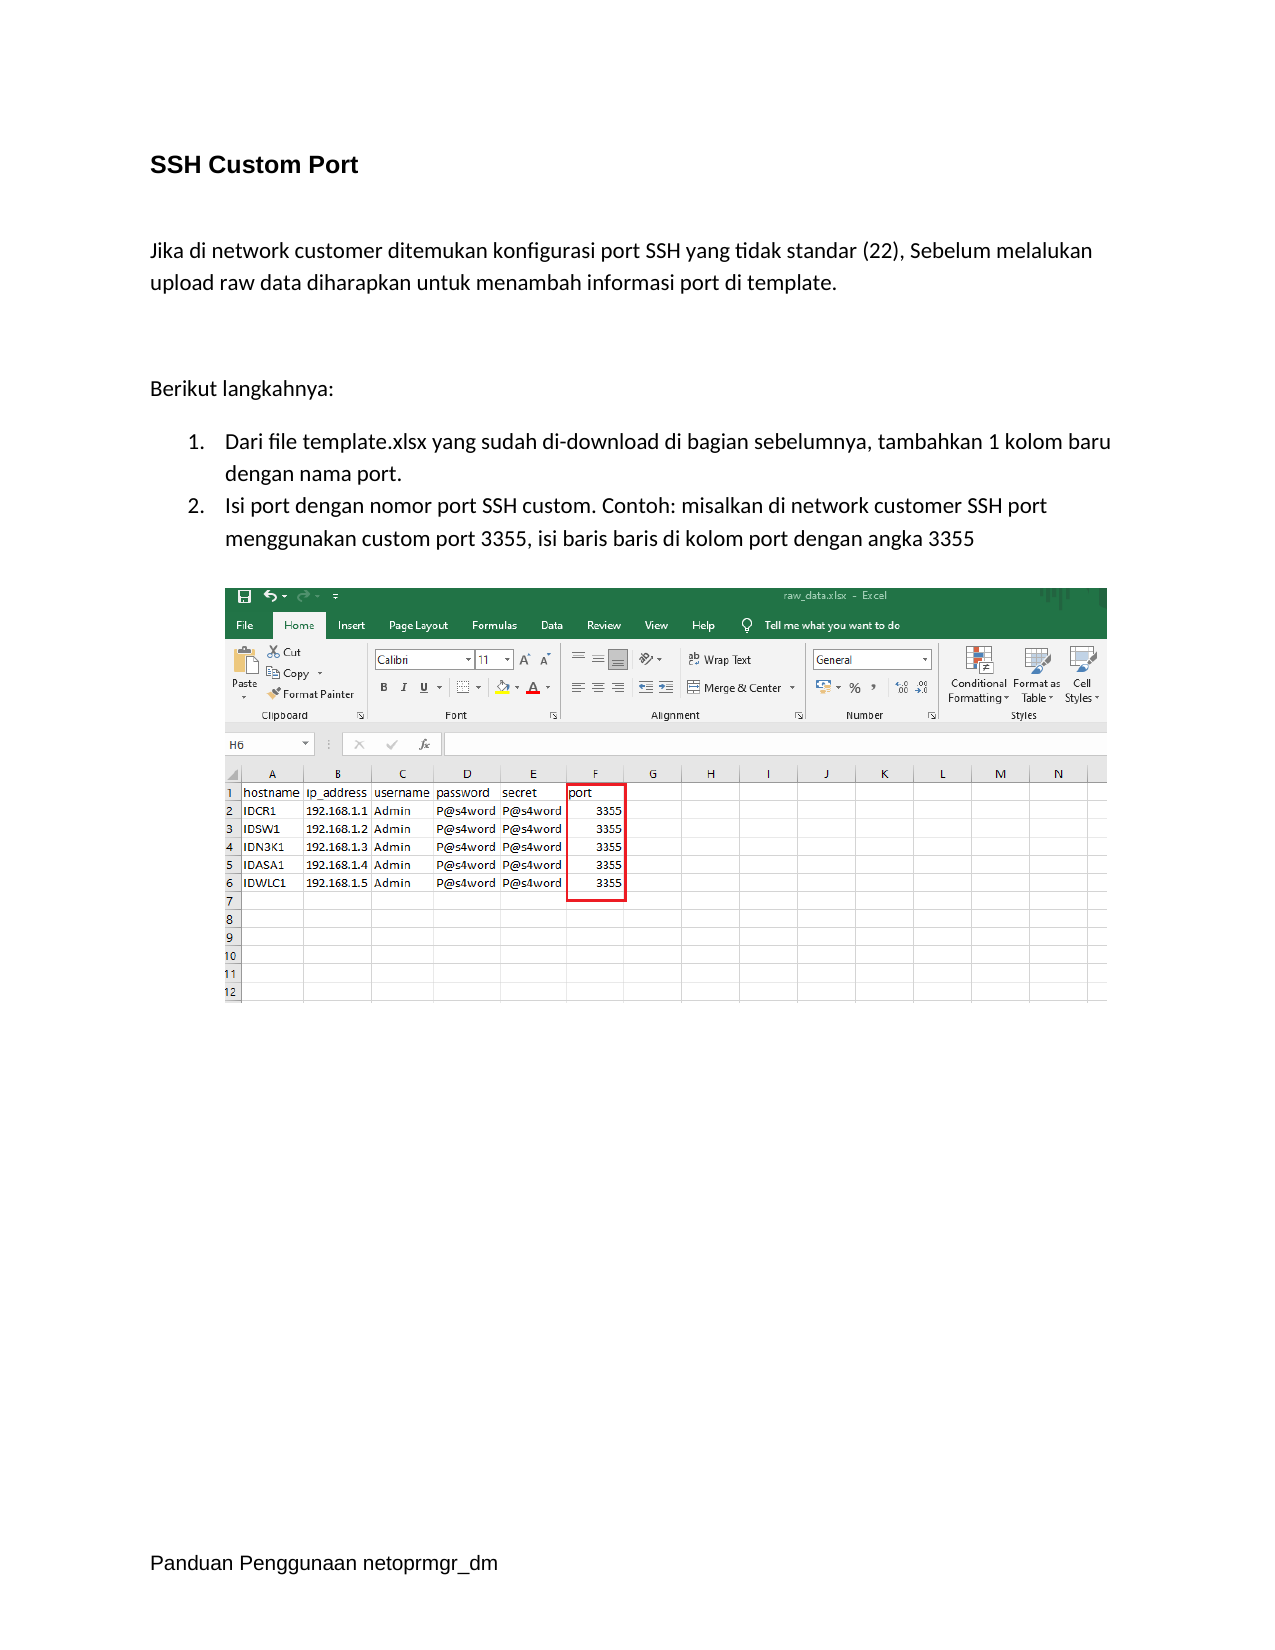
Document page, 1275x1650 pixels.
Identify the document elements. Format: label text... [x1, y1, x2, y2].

text Jika di network customer ditemukan konfigurasi port SSH yang tidak standar (22), Sebelum melalukan upload raw data diharapkan untuk menambah informasi port di template. [150, 236, 1125, 296]
list Dari file template.xlsx yang sudah di-download di bagian sebelumnya, tambahkan 1 kolom baru dengan nama port. [187, 427, 1125, 487]
subtitle SSH Custom Port [150, 150, 1125, 179]
text Berikut langkahnya: [150, 374, 1125, 402]
picture [225, 588, 1107, 1107]
list Isi port dengan nomor port SSH custom. Contoh: misalkan di network customer SSH port menggunakan custom port 3355, isi baris baris di kolom port dengan angka 3355 [187, 492, 1125, 552]
